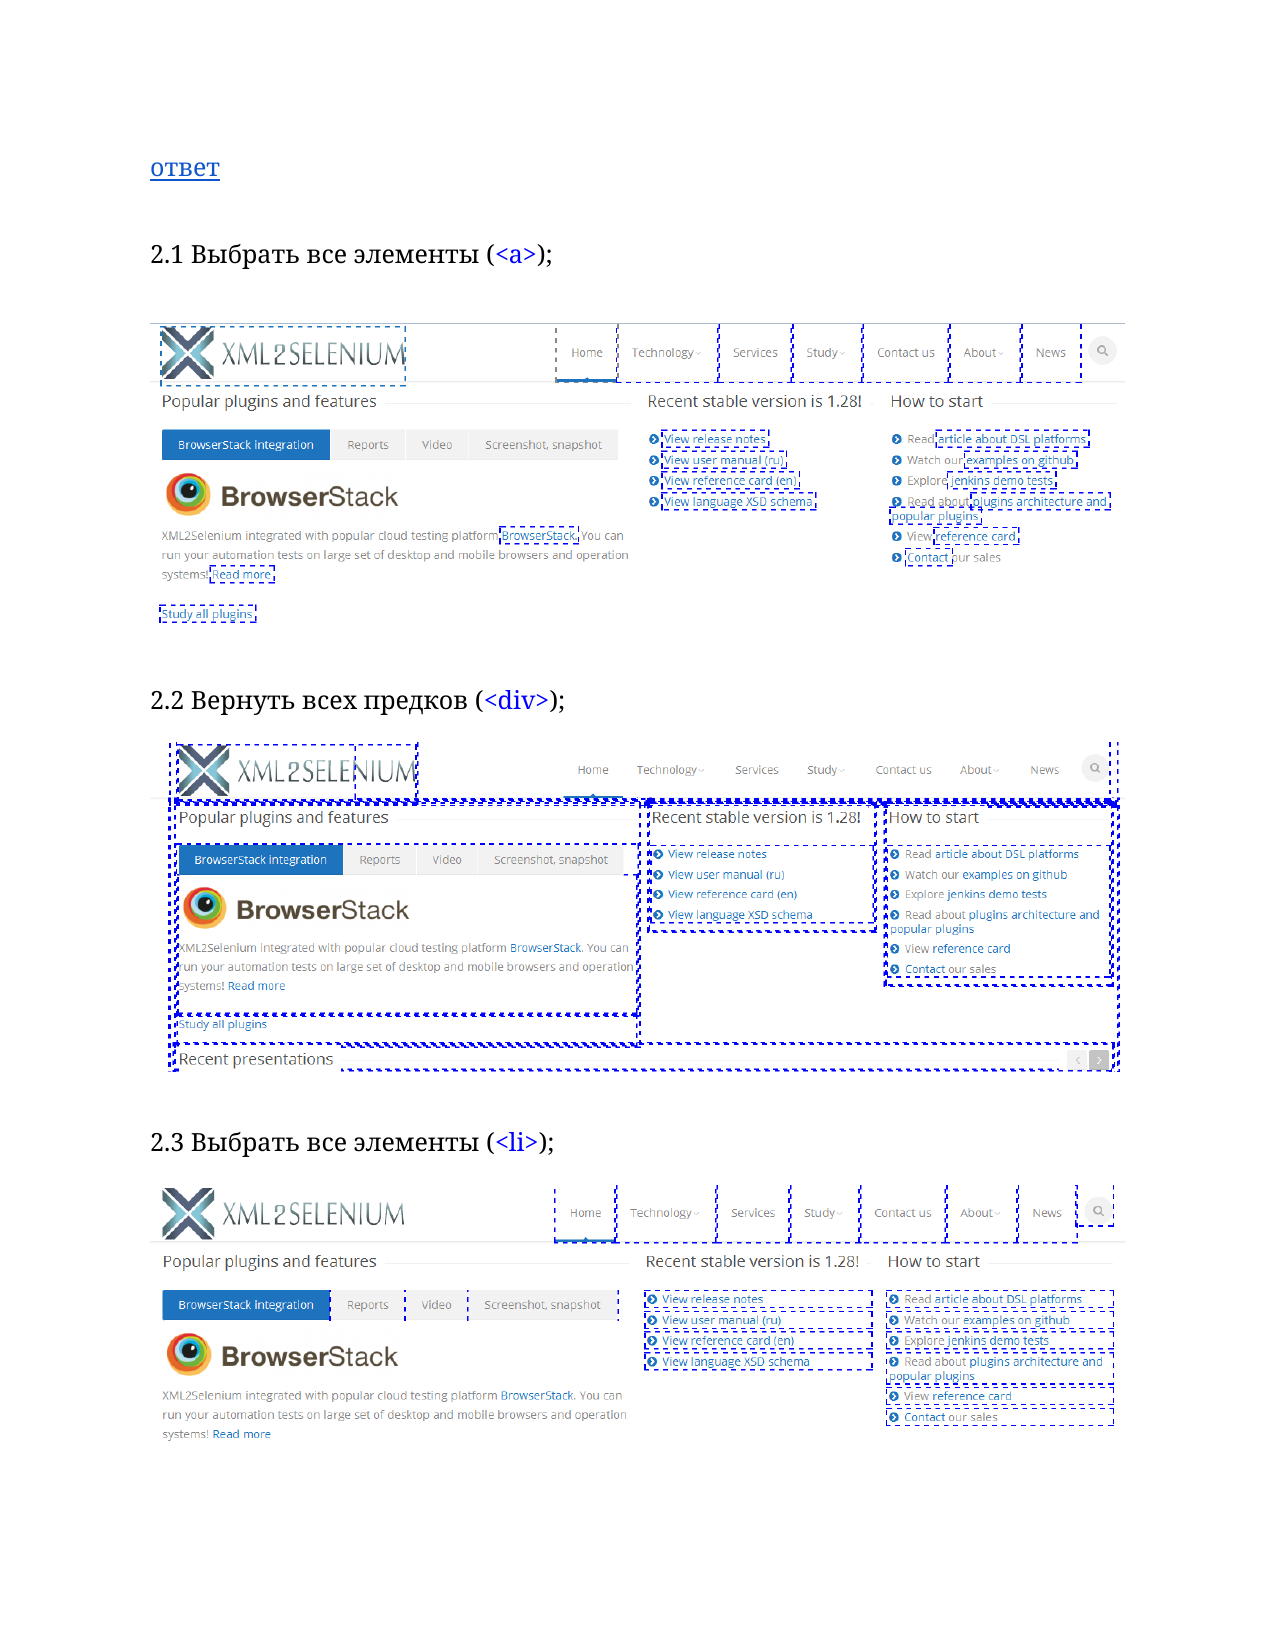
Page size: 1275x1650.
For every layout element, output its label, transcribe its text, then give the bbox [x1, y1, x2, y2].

text 2.1 Выбрать все элементы (<a>); [150, 237, 1125, 271]
picture [150, 742, 1125, 1072]
text 2.2 Вернуть всех предков (<div>); [150, 682, 1125, 717]
picture [150, 323, 1125, 630]
picture [150, 1185, 1125, 1463]
text ответ [150, 150, 1125, 184]
text 2.3 Выбрать все элементы (<li>); [150, 1125, 1125, 1159]
